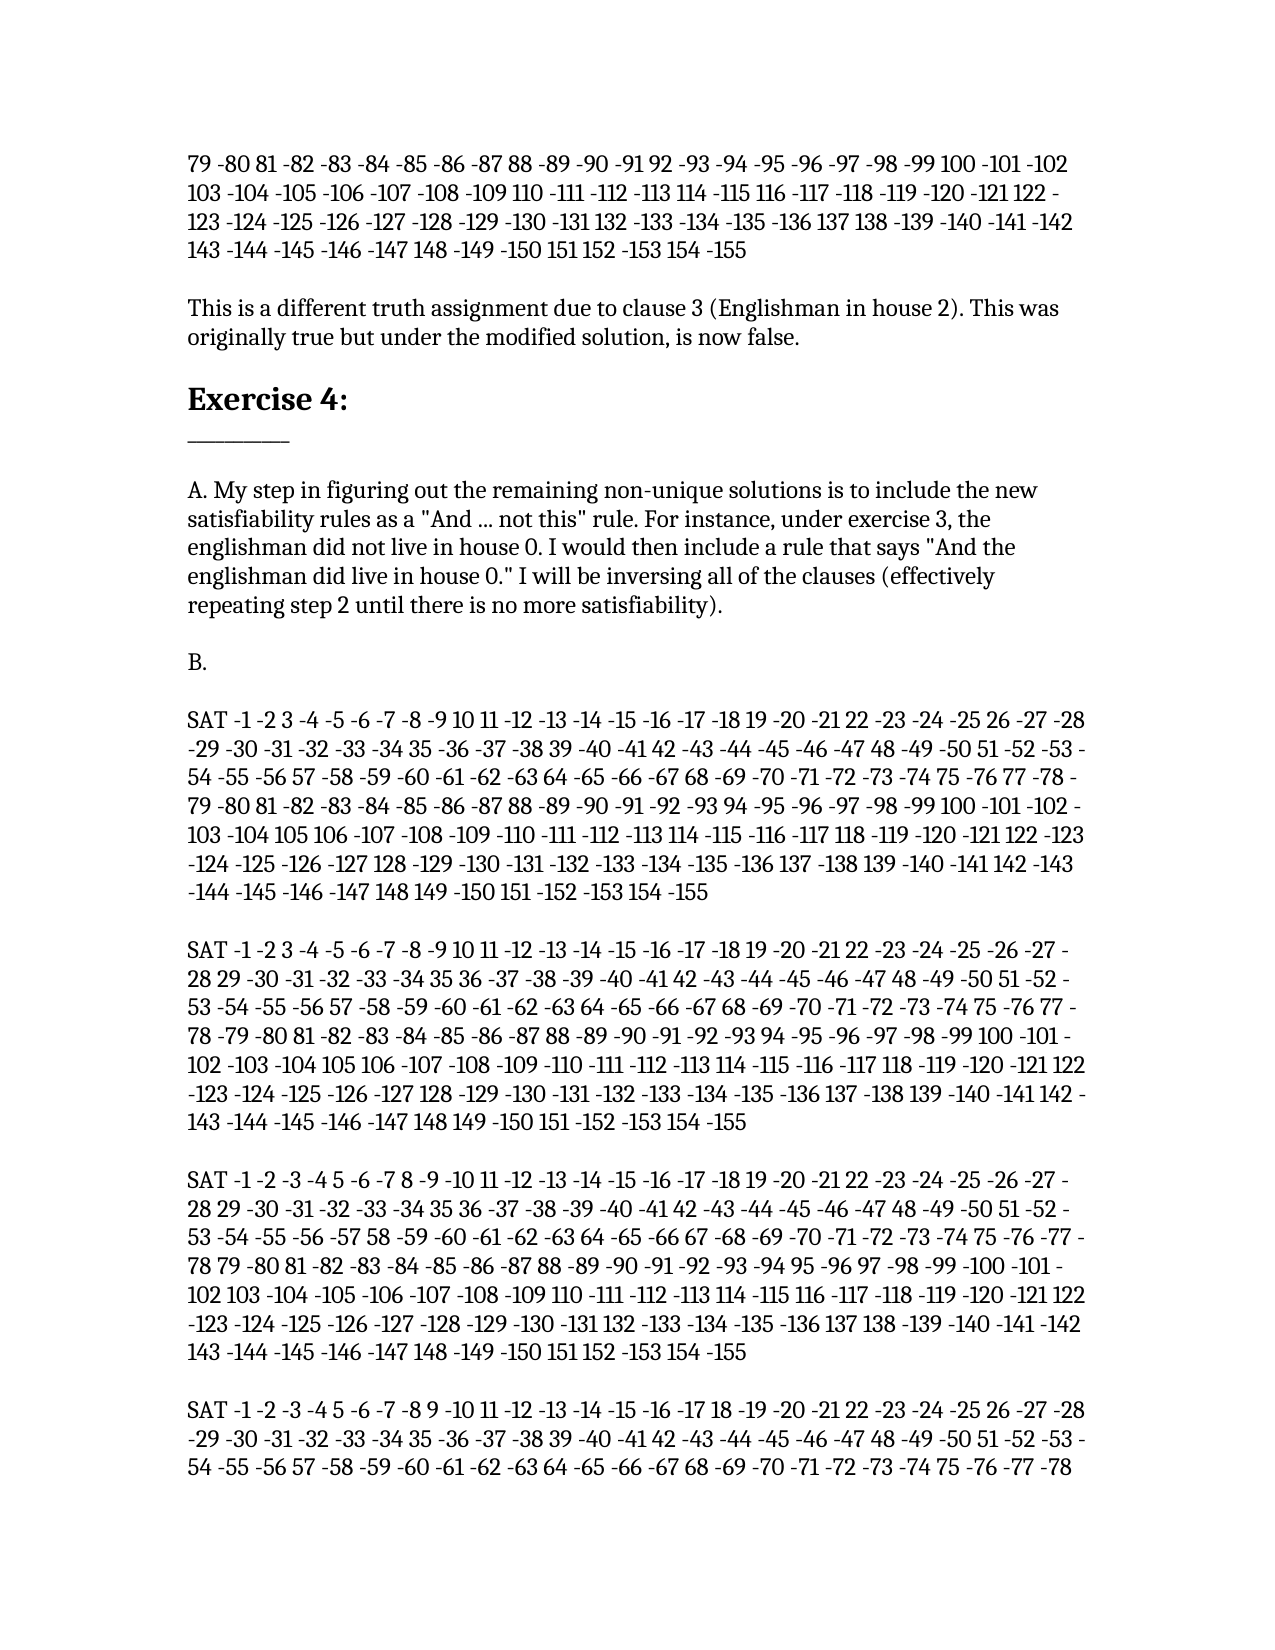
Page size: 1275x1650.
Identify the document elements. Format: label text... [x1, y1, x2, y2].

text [187, 150, 1087, 265]
text SAT -1 -2 -3 -4 5 -6 -7 8 -9 -10 11 -12 -13 -14 -15 -16 -17 -18 19 -20 -21 22 -23 -24 -25 -26 -27 -28 29 -30 -31 -32 -33 -34 35 36 -37 -38 -39 -40 -41 42 -43 -44 -45 -46 -47 48 -49 -50 51 -52 -53 -54 -55 -56 -57 58 -59 -60 -61 -62 -63 64 -65 -66 67 -68 -69 -70 -71 -72 -73 -74 75 -76 -77 -78 79 -80 81 -82 -83 -84 -85 -86 -87 88 -89 -90 -91 -92 -93 -94 95 -96 97 -98 -99 -100 -101 -102 103 -104 -105 -106 -107 -108 -109 110 -111 -112 -113 114 -115 116 -117 -118 -119 -120 -121 122 -123 -124 -125 -126 -127 -128 -129 -130 -131 132 -133 -134 -135 -136 137 138 -139 -140 -141 -142 143 -144 -145 -146 -147 148 -149 -150 151 152 -153 154 -155 [187, 1166, 1087, 1367]
text Exercise 4: [187, 380, 1087, 418]
text SAT -1 -2 3 -4 -5 -6 -7 -8 -9 10 11 -12 -13 -14 -15 -16 -17 -18 19 -20 -21 22 -23 -24 -25 26 -27 -28 -29 -30 -31 -32 -33 -34 35 -36 -37 -38 39 -40 -41 42 -43 -44 -45 -46 -47 48 -49 -50 51 -52 -53 -54 -55 -56 57 -58 -59 -60 -61 -62 -63 64 -65 -66 -67 68 -69 -70 -71 -72 -73 -74 75 -76 77 -78 -79 -80 81 -82 -83 -84 -85 -86 -87 88 -89 -90 -91 -92 -93 94 -95 -96 -97 -98 -99 100 -101 -102 -103 -104 105 106 -107 -108 -109 -110 -111 -112 -113 114 -115 -116 -117 118 -119 -120 -121 122 -123 -124 -125 -126 -127 128 -129 -130 -131 -132 -133 -134 -135 -136 137 -138 139 -140 -141 142 -143 -144 -145 -146 -147 148 149 -150 151 -152 -153 154 -155 [187, 706, 1087, 907]
text ___________ [187, 418, 1087, 447]
text A. My step in figuring out the remaining non-unique solutions is to include the new satisfiability rules as a "And ... not this" rule. For instance, under exercise 3, the englishman did not live in house 0. I would then include a rule that says "And the englishman did live in house 0." I will be inversing all of the clauses (effectively repeating step 2 until there is no more satisfiability). [187, 476, 1087, 619]
text SAT -1 -2 3 -4 -5 -6 -7 -8 -9 10 11 -12 -13 -14 -15 -16 -17 -18 19 -20 -21 22 -23 -24 -25 -26 -27 -28 29 -30 -31 -32 -33 -34 35 36 -37 -38 -39 -40 -41 42 -43 -44 -45 -46 -47 48 -49 -50 51 -52 -53 -54 -55 -56 57 -58 -59 -60 -61 -62 -63 64 -65 -66 -67 68 -69 -70 -71 -72 -73 -74 75 -76 77 -78 -79 -80 81 -82 -83 -84 -85 -86 -87 88 -89 -90 -91 -92 -93 94 -95 -96 -97 -98 -99 100 -101 -102 -103 -104 105 106 -107 -108 -109 -110 -111 -112 -113 114 -115 -116 -117 118 -119 -120 -121 122 -123 -124 -125 -126 -127 128 -129 -130 -131 -132 -133 -134 -135 -136 137 -138 139 -140 -141 142 -143 -144 -145 -146 -147 148 149 -150 151 -152 -153 154 -155 [187, 936, 1087, 1137]
text This is a different truth assignment due to clause 3 (Englishman in house 2). This was originally true but under the modified solution, is now false. [187, 294, 1087, 351]
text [187, 1396, 1087, 1482]
text B. [187, 648, 1087, 677]
